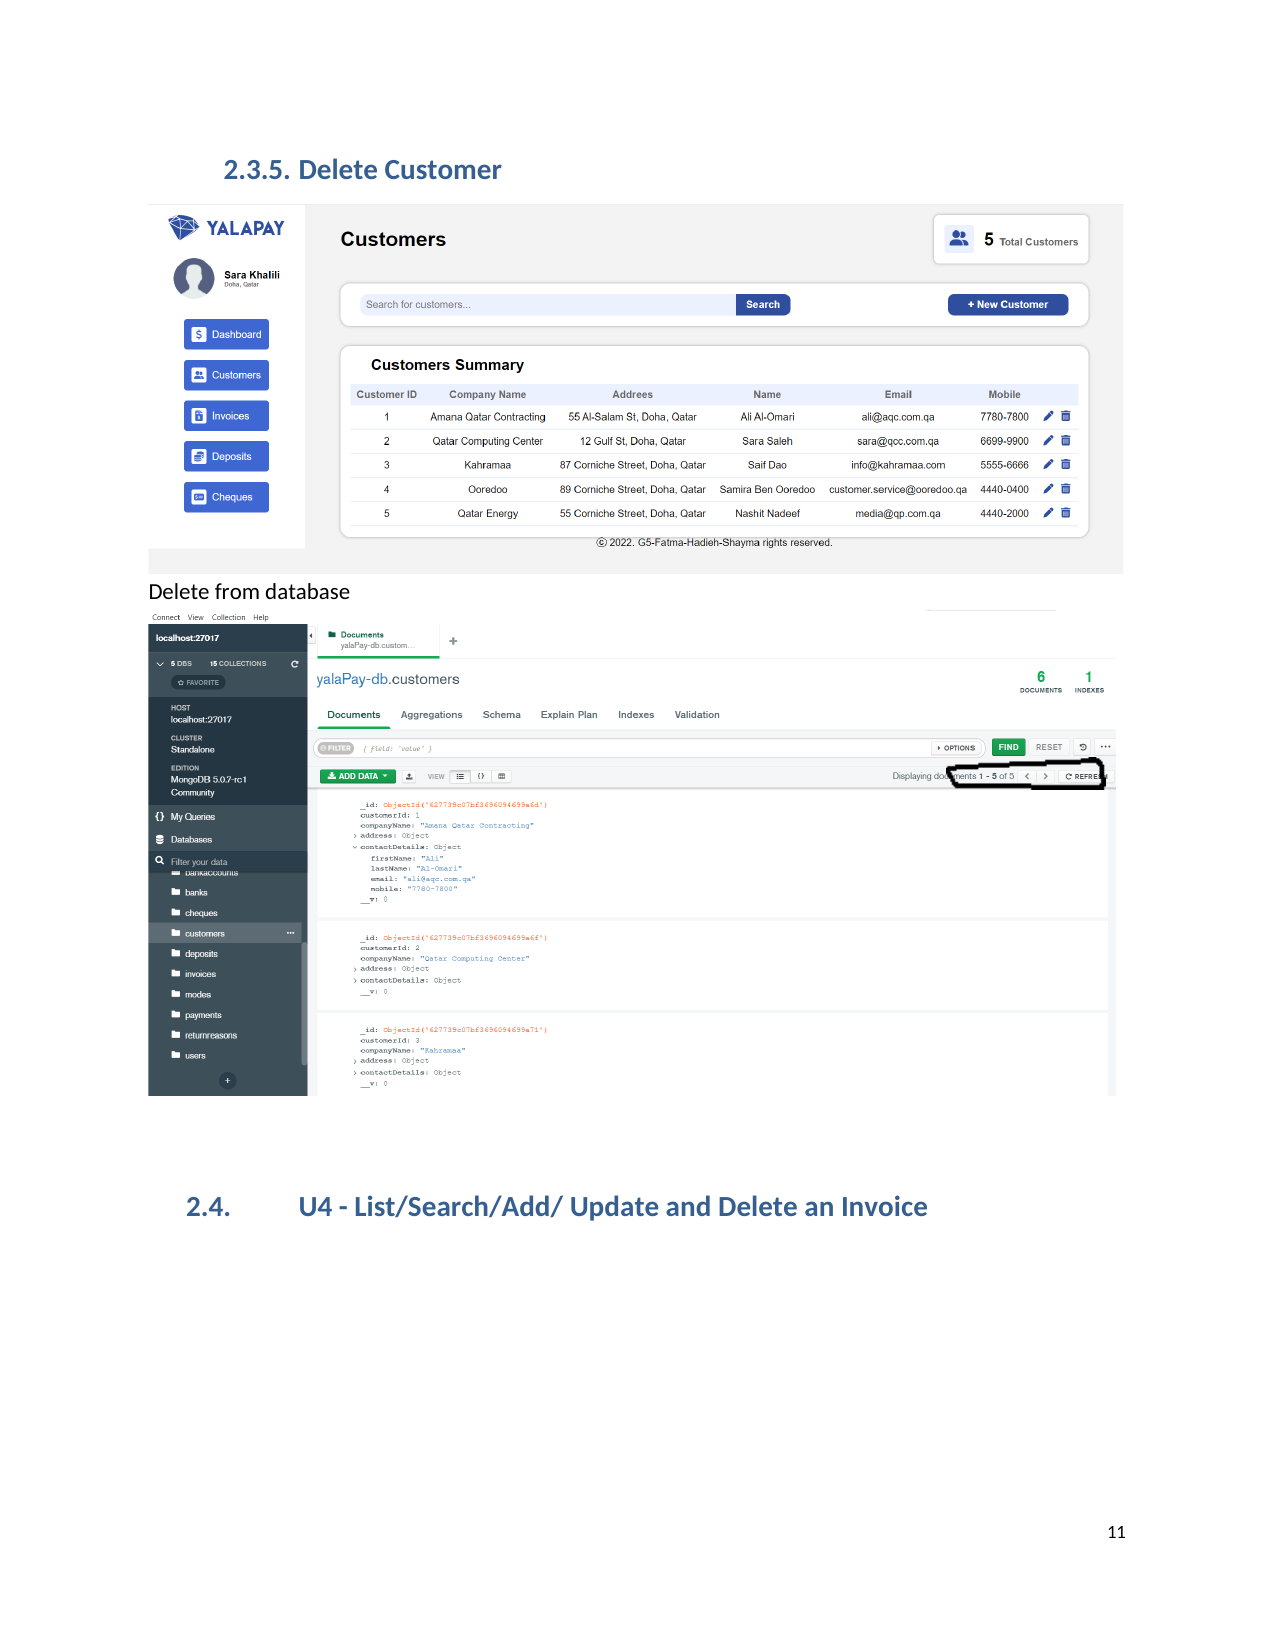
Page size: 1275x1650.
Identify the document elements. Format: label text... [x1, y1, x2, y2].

subtitle U4 - List/Search/Add/ Update and Delete an Invoice [186, 1188, 1154, 1223]
picture [148, 609, 1116, 1096]
subtitle Delete Customer [223, 151, 1154, 187]
text Delete from database [148, 577, 1127, 605]
picture [148, 202, 1124, 574]
